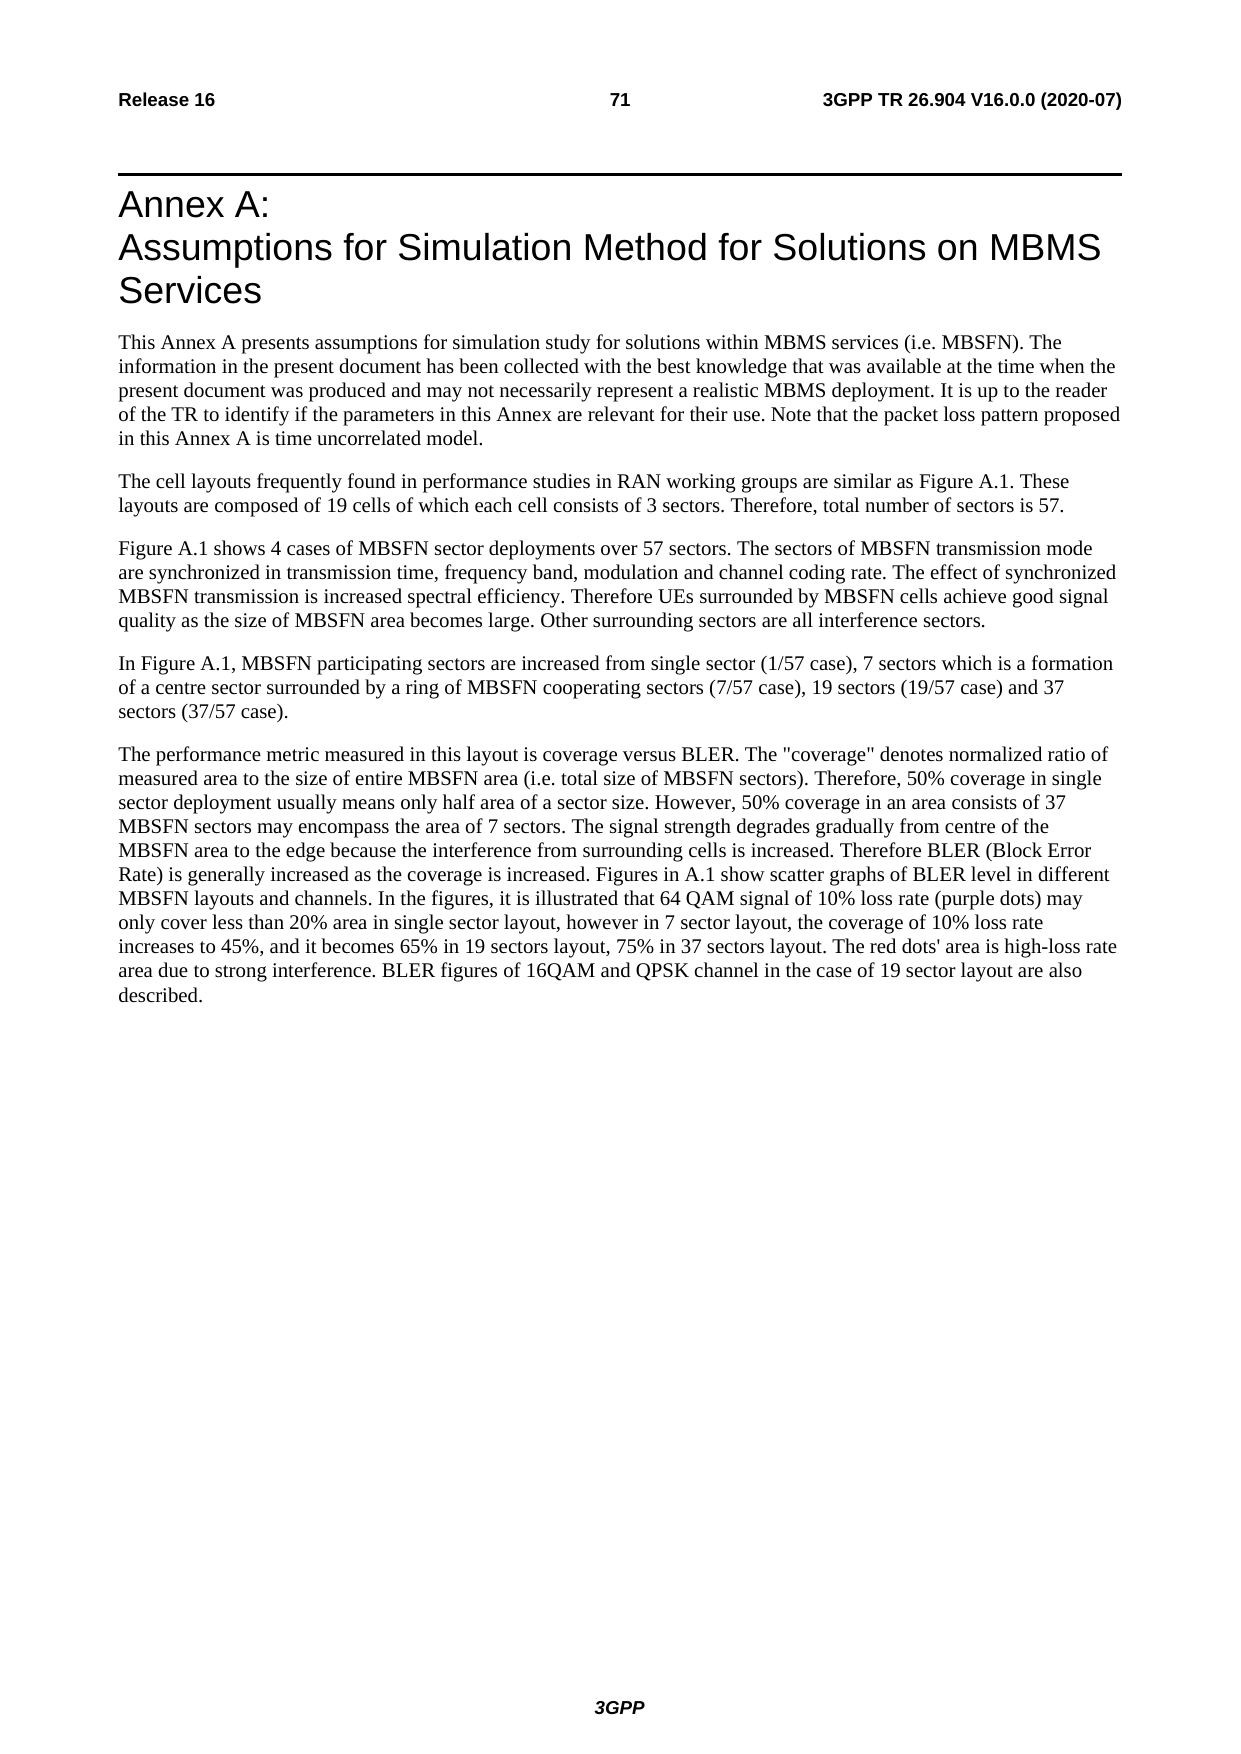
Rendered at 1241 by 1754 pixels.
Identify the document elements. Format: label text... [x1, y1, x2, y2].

text In Figure A.1, MBSFN participating sectors are increased from single sector (1/57 case), 7 sectors which is a formation of a centre sector surrounded by a ring of MBSFN cooperating sectors (7/57 case), 19 sectors (19/57 case) and 37 sectors (37/57 case). [118, 651, 1122, 723]
subtitle Annex A: Assumptions for Simulation Method for Solutions on MBMS Services [118, 176, 1122, 311]
text This Annex A presents assumptions for simulation study for solutions within MBMS services (i.e. MBSFN). The information in the present document has been collected with the best knowledge that was available at the time when the present document was produced and may not necessarily represent a realistic MBMS deployment. It is up to the reader of the TR to identify if the parameters in this Annex are relevant for their use. Note that the packet loss pattern proposed in this Annex A is time uncorrelated model. [118, 330, 1122, 450]
text Figure A.1 shows 4 cases of MBSFN sector deployments over 57 sectors. The sectors of MBSFN transmission mode are synchronized in transmission time, frequency band, modulation and channel coding rate. The effect of synchronized MBSFN transmission is increased spectral efficiency. Therefore UEs surrounded by MBSFN cells achieve good signal quality as the size of MBSFN area becomes large. Other surrounding sectors are all interference sectors. [118, 536, 1122, 632]
text The cell layouts frequently found in performance studies in RAN working groups are similar as Figure A.1. These layouts are composed of 19 cells of which each cell consists of 3 sectors. Therefore, total number of sectors is 57. [118, 469, 1122, 517]
text The performance metric measured in this layout is coverage versus BLER. The "coverage" denotes normalized ratio of measured area to the size of entire MBSFN area (i.e. total size of MBSFN sectors). Therefore, 50% coverage in single sector deployment usually means only half area of a sector size. However, 50% coverage in an area consists of 37 MBSFN sectors may encompass the area of 7 sectors. The signal strength degrades gradually from centre of the MBSFN area to the edge because the interference from surrounding cells is increased. Therefore BLER (Block Error Rate) is generally increased as the coverage is increased. Figures in A.1 show scatter graphs of BLER level in different MBSFN layouts and channels. In the figures, it is illustrated that 64 QAM signal of 10% loss rate (purple dots) may only cover less than 20% area in single sector layout, however in 7 sector layout, the coverage of 10% loss rate increases to 45%, and it becomes 65% in 19 sectors layout, 75% in 37 sectors layout. The red dots' area is high-loss rate area due to strong interference. BLER figures of 16QAM and QPSK channel in the case of 19 sector layout are also described. [118, 742, 1122, 1007]
